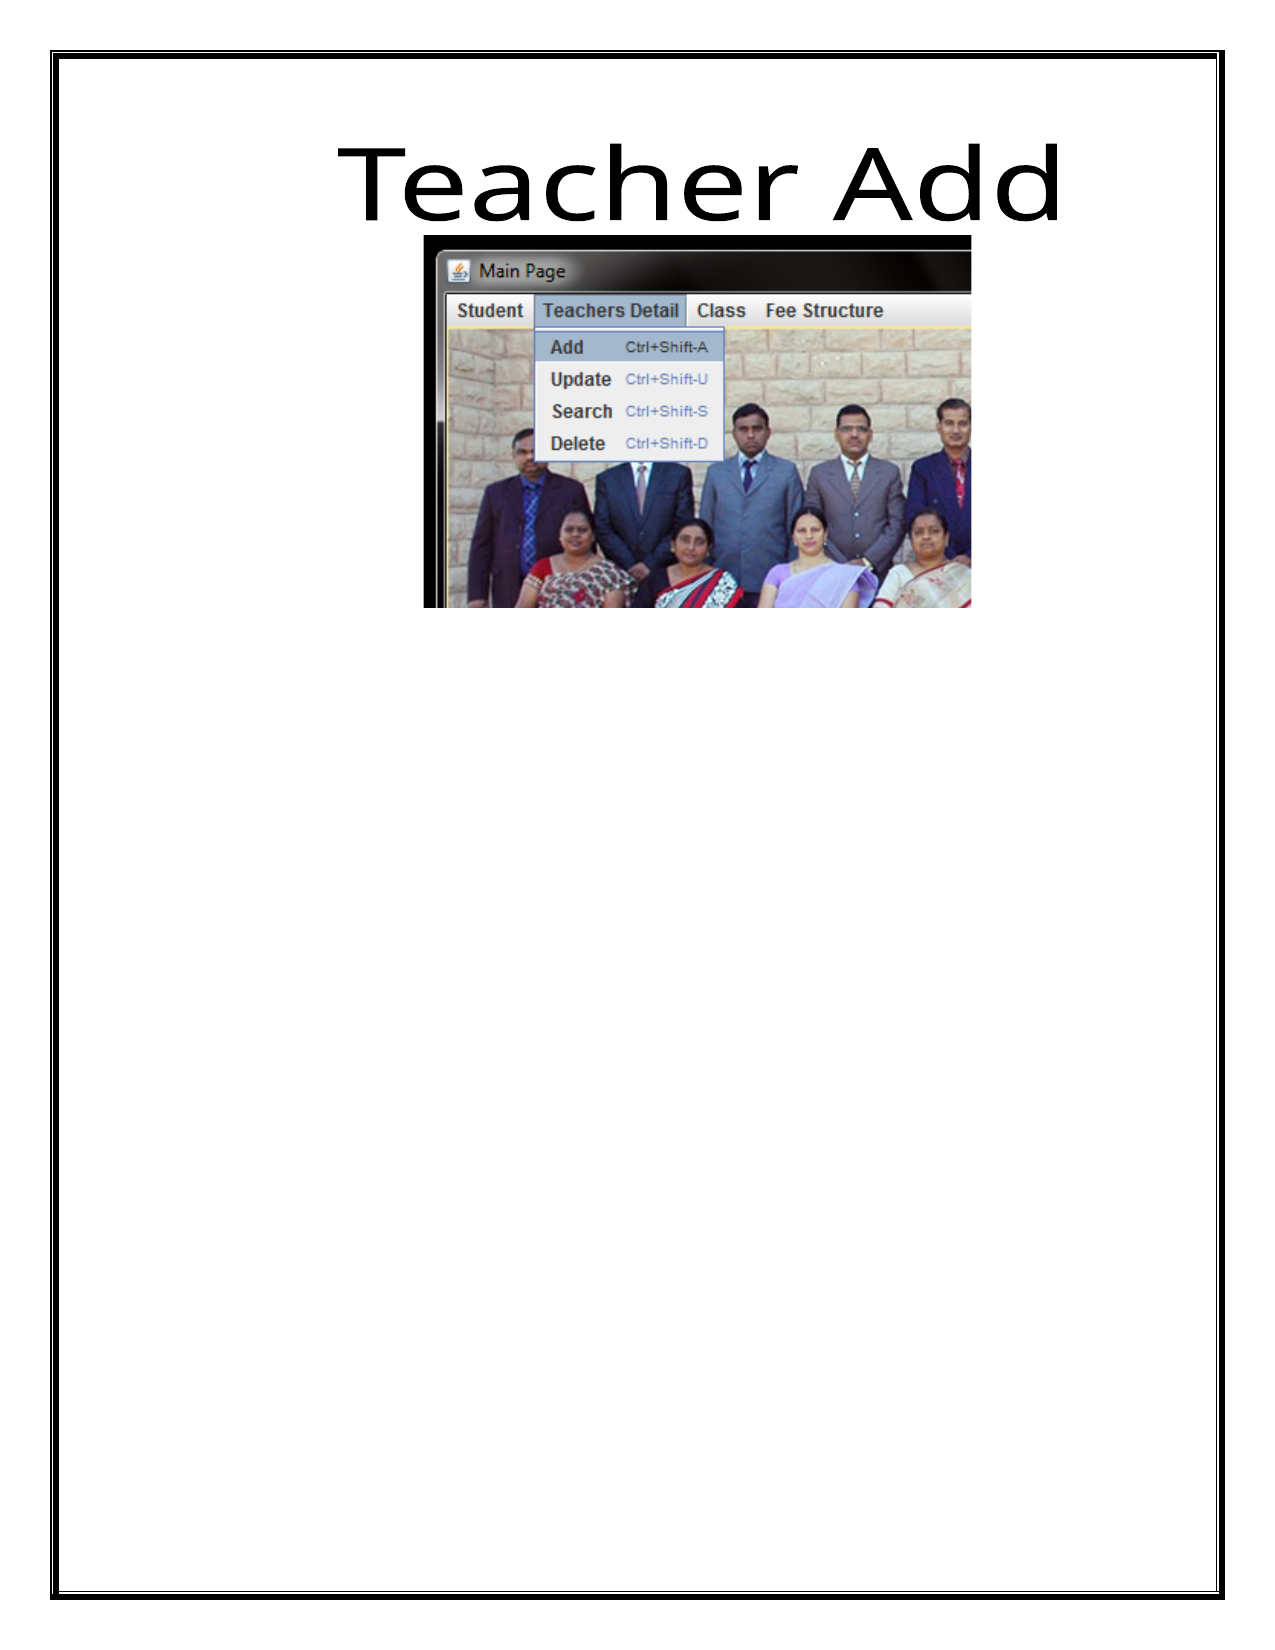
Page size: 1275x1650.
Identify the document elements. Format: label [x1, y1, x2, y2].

picture [423, 235, 972, 608]
